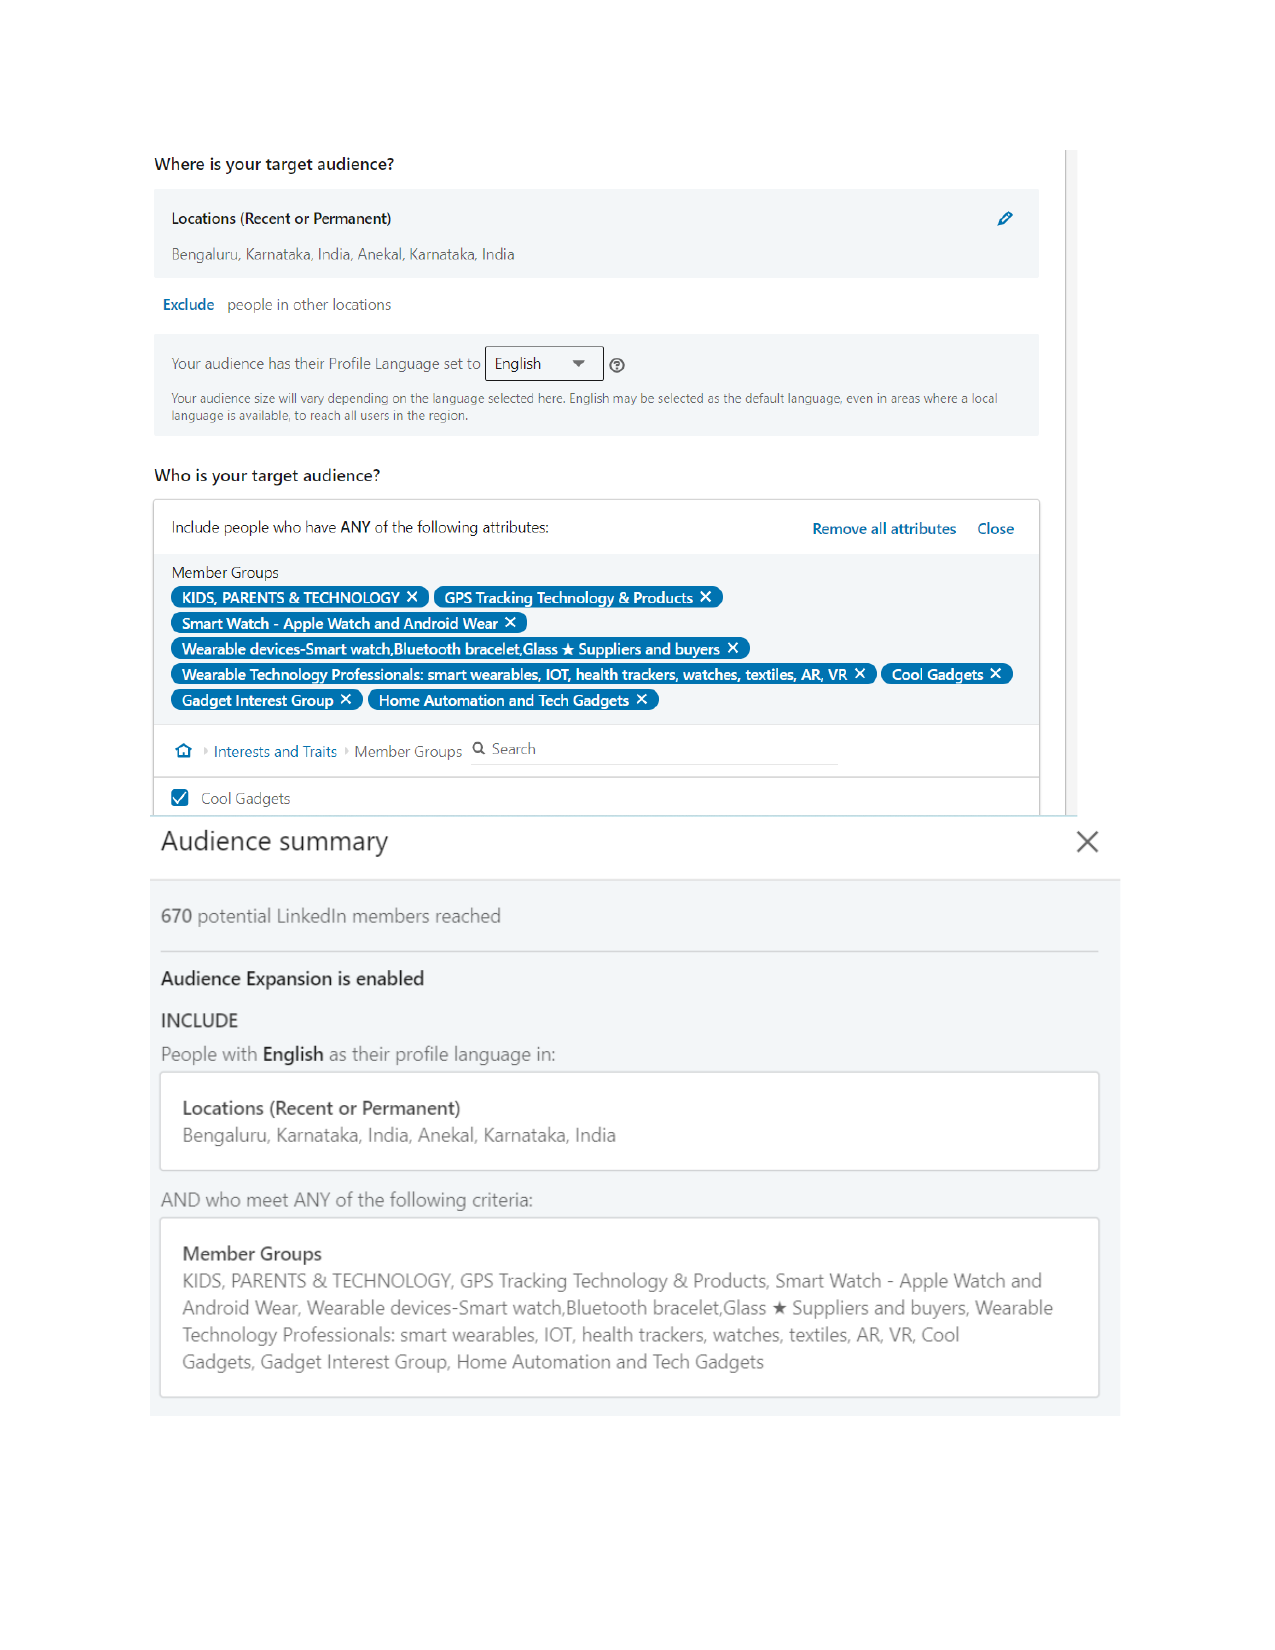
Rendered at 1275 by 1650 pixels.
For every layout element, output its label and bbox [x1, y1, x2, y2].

picture [150, 150, 1078, 817]
picture [150, 818, 1121, 1416]
